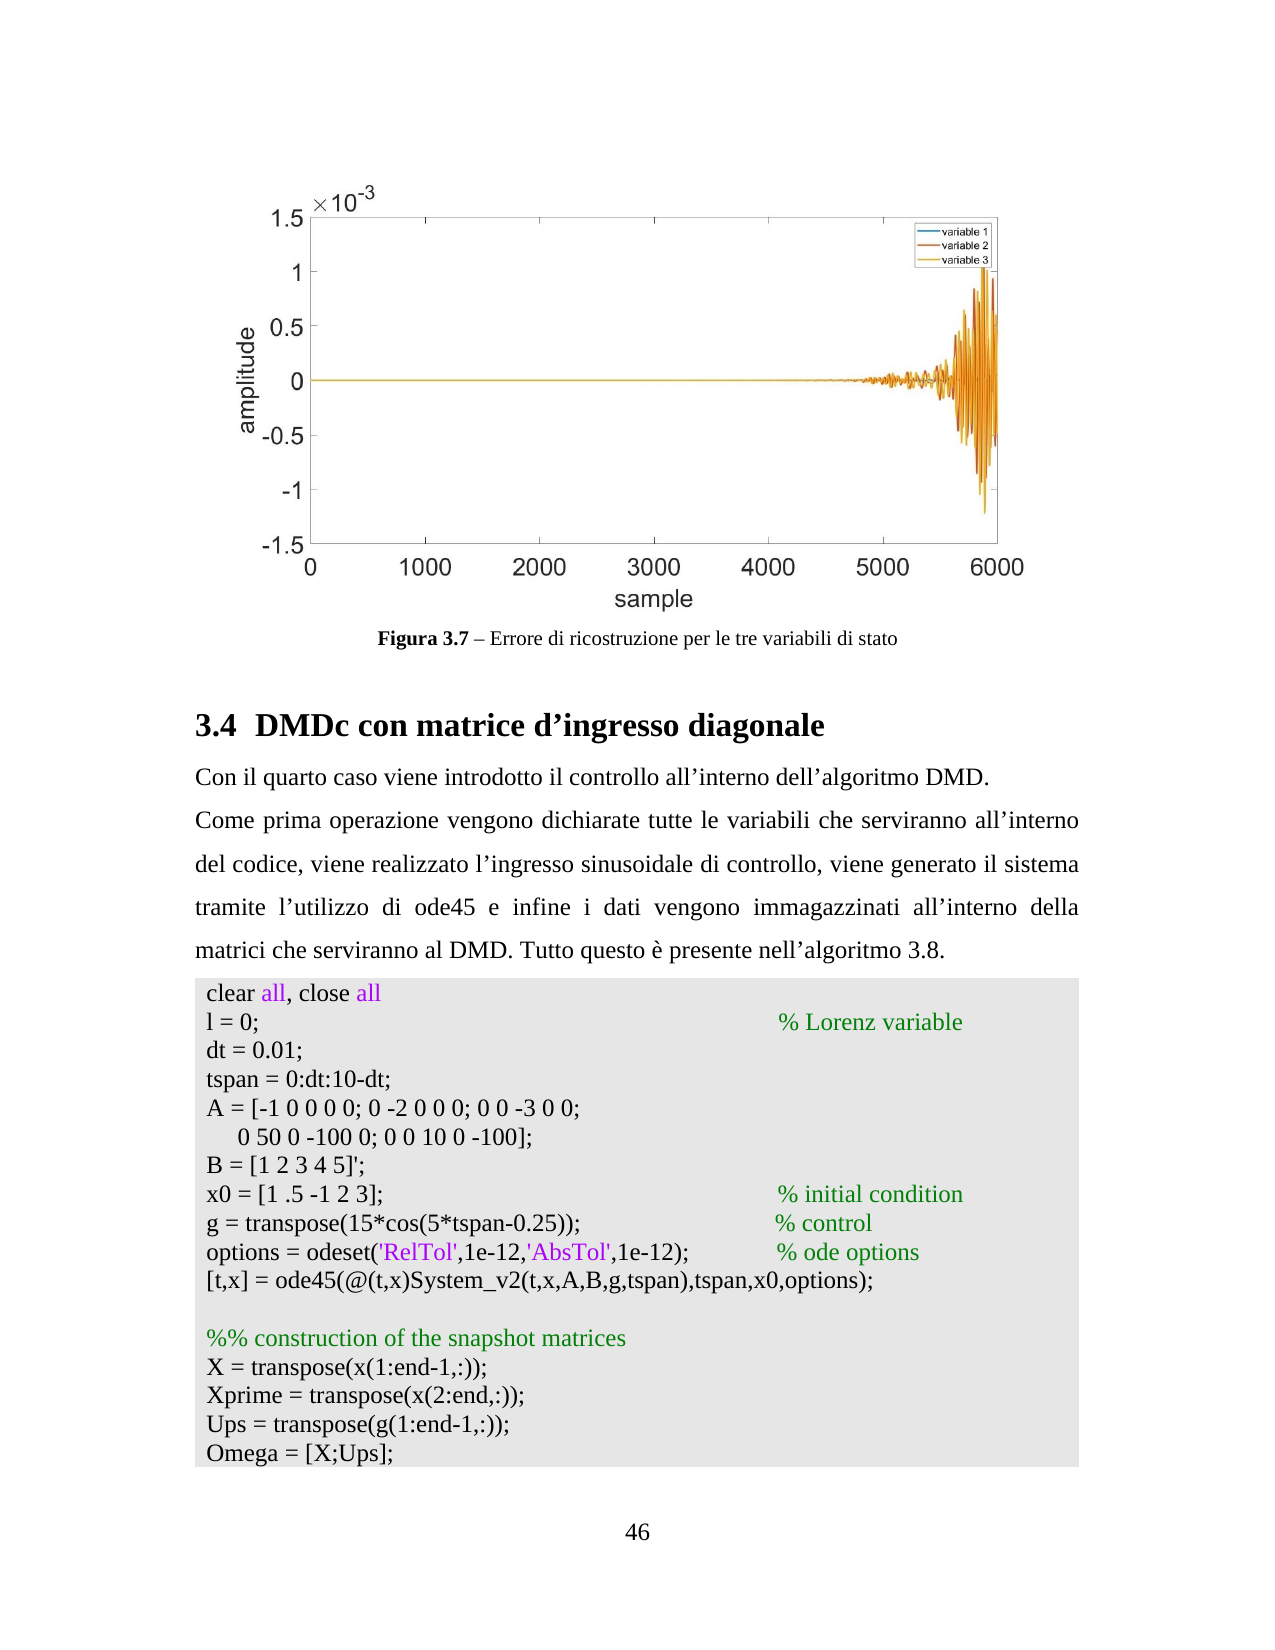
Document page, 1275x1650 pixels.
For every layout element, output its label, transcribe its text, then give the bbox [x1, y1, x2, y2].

text Con il quarto caso viene introdotto il controllo all’interno dell’algoritmo DMD. [195, 762, 1080, 791]
picture [195, 180, 1080, 612]
subtitle DMDc con matrice d’ingresso diagonale [195, 705, 1080, 743]
text Come prima operazione vengono dichiarate tutte le variabili che serviranno all’interno del codice, viene realizzato l’ingresso sinusoidale di controllo, viene generato il sistema tramite l’utilizzo di ode45 e infine i dati vengono immagazzinati all’interno della matrici che serviranno al DMD. Tutto questo è presente nell’algoritmo 3.8. [195, 806, 1080, 964]
text Figura 3.7 – Errore di ricostruzione per le tre variabili di stato [195, 626, 1080, 650]
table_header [195, 978, 1079, 1467]
